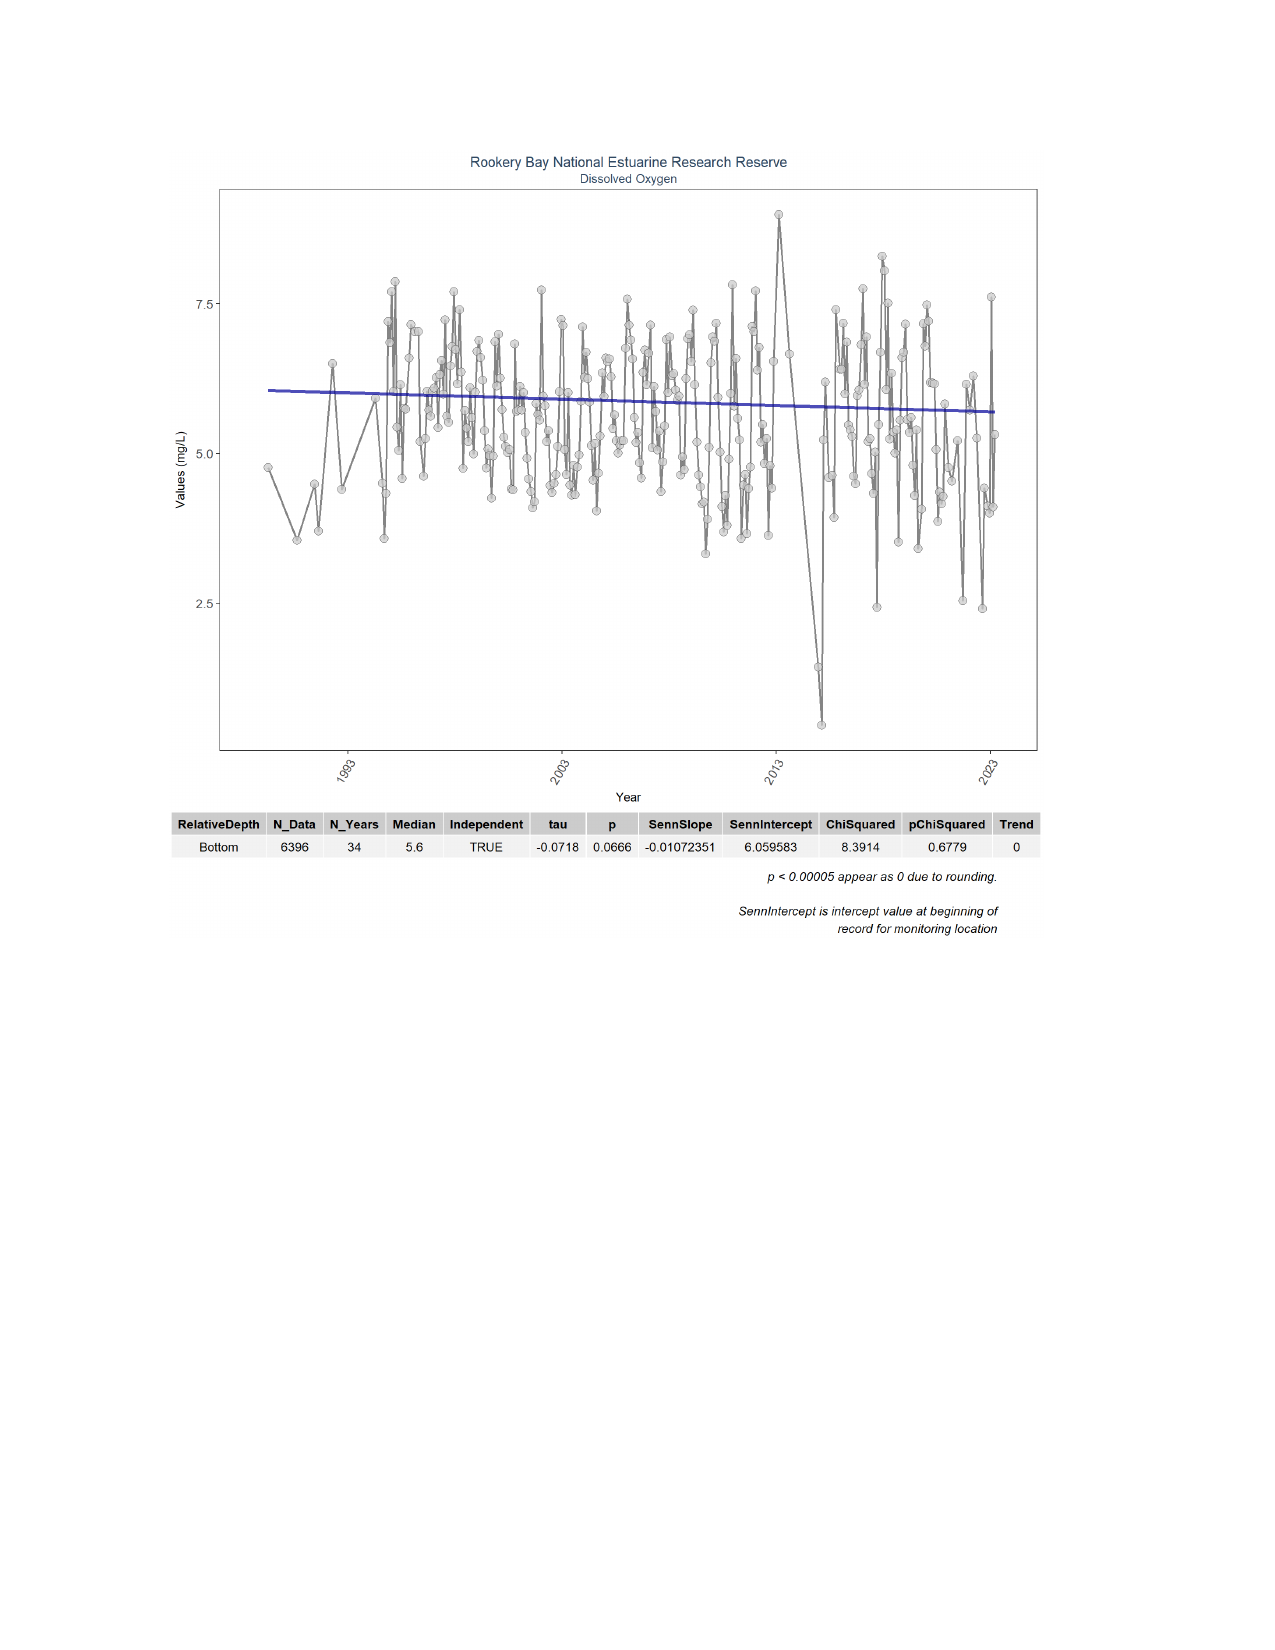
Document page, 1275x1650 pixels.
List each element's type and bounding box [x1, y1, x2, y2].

picture [168, 150, 1044, 938]
